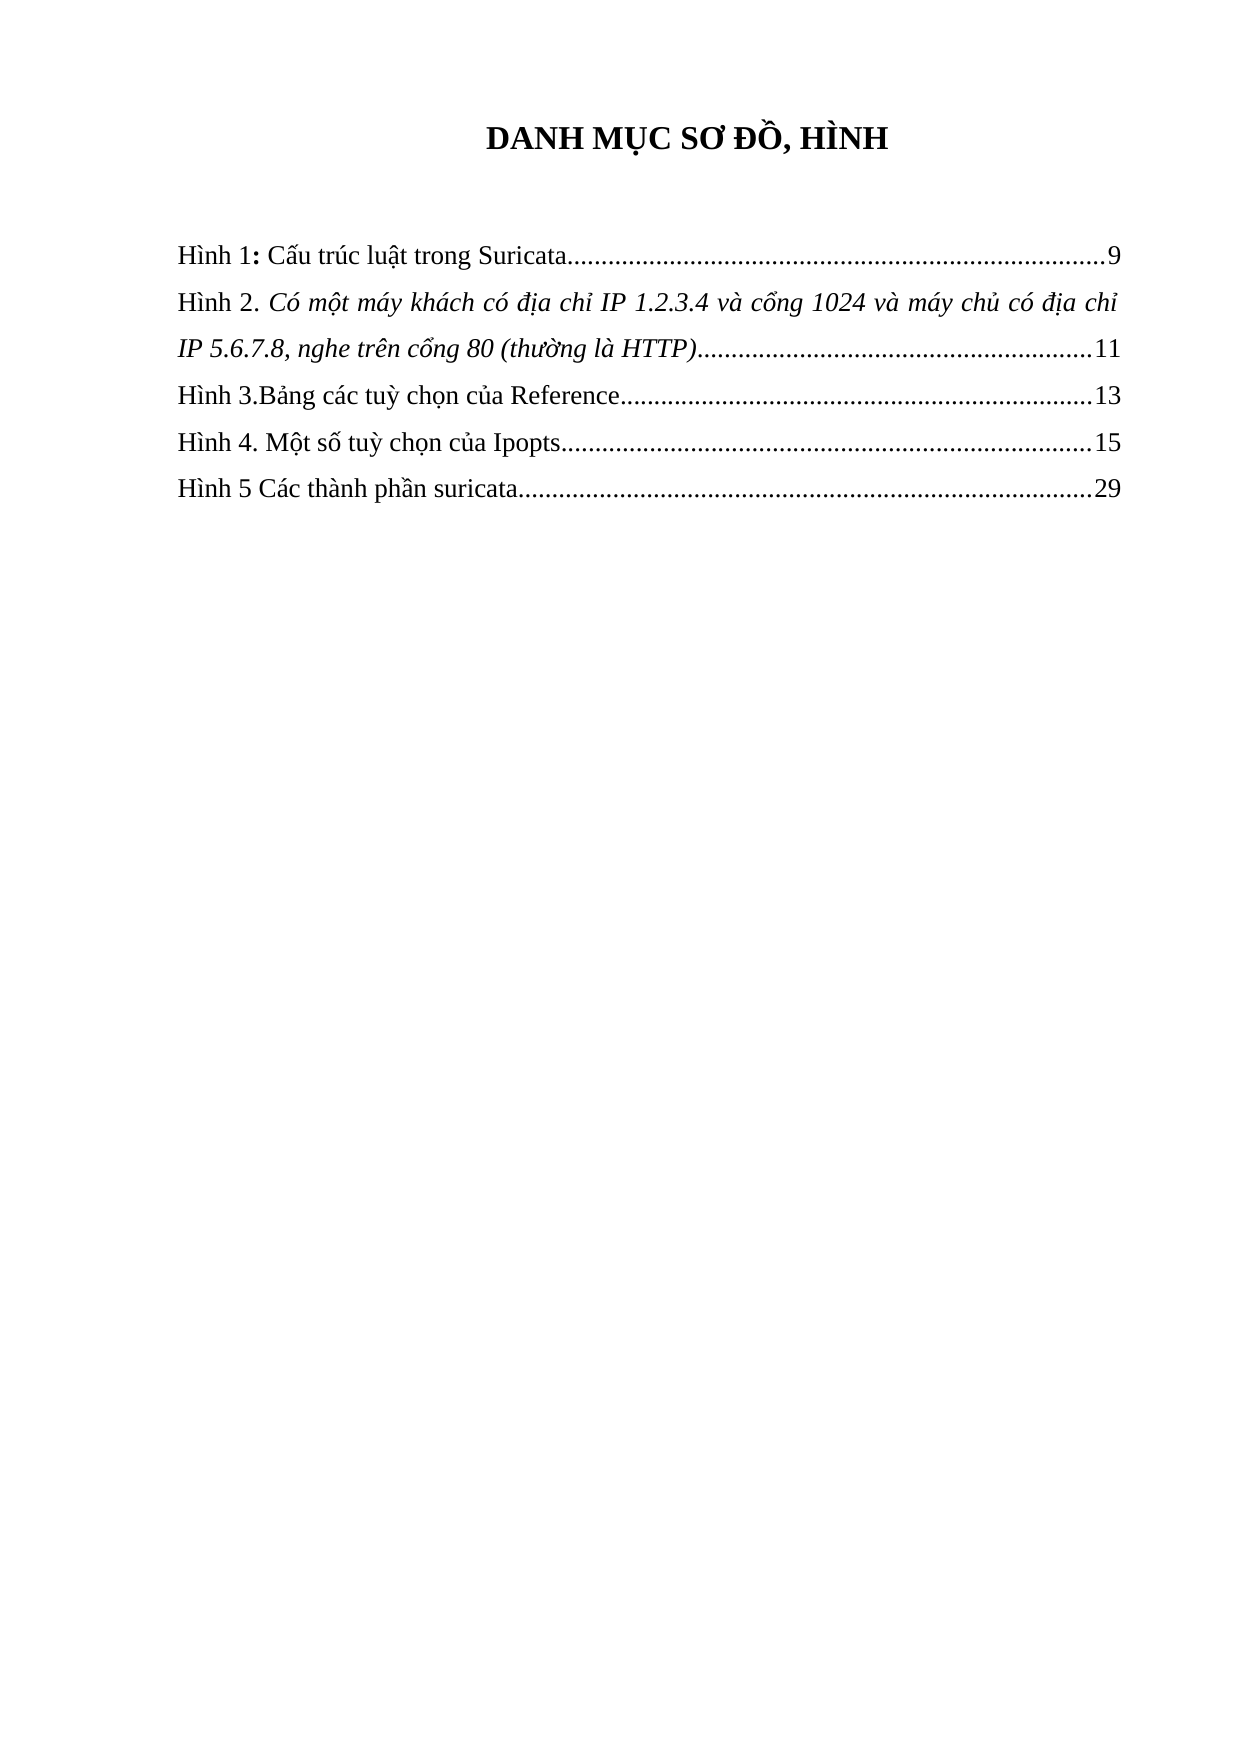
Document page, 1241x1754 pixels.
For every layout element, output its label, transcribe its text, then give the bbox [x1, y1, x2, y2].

text Hình 4. Một số tuỳ chọn của Ipopts 15 [177, 426, 1122, 457]
text Hình 2. Có một máy khách có địa chỉ IP 1.2.3.4 và cổng 1024 và máy chủ có địa chỉ IP 5.6.7.8, nghe trên cổng 80 (thường là HTTP) 11 [177, 286, 1122, 363]
text Hình 1: Cấu trúc luật trong Suricata 9 [177, 239, 1122, 270]
text Hình 3.Bảng các tuỳ chọn của Reference 13 [177, 379, 1122, 410]
text DANH MỤC SƠ ĐỒ, HÌNH [177, 118, 1122, 156]
text Hình 5 Các thành phần suricata 29 [177, 472, 1122, 503]
